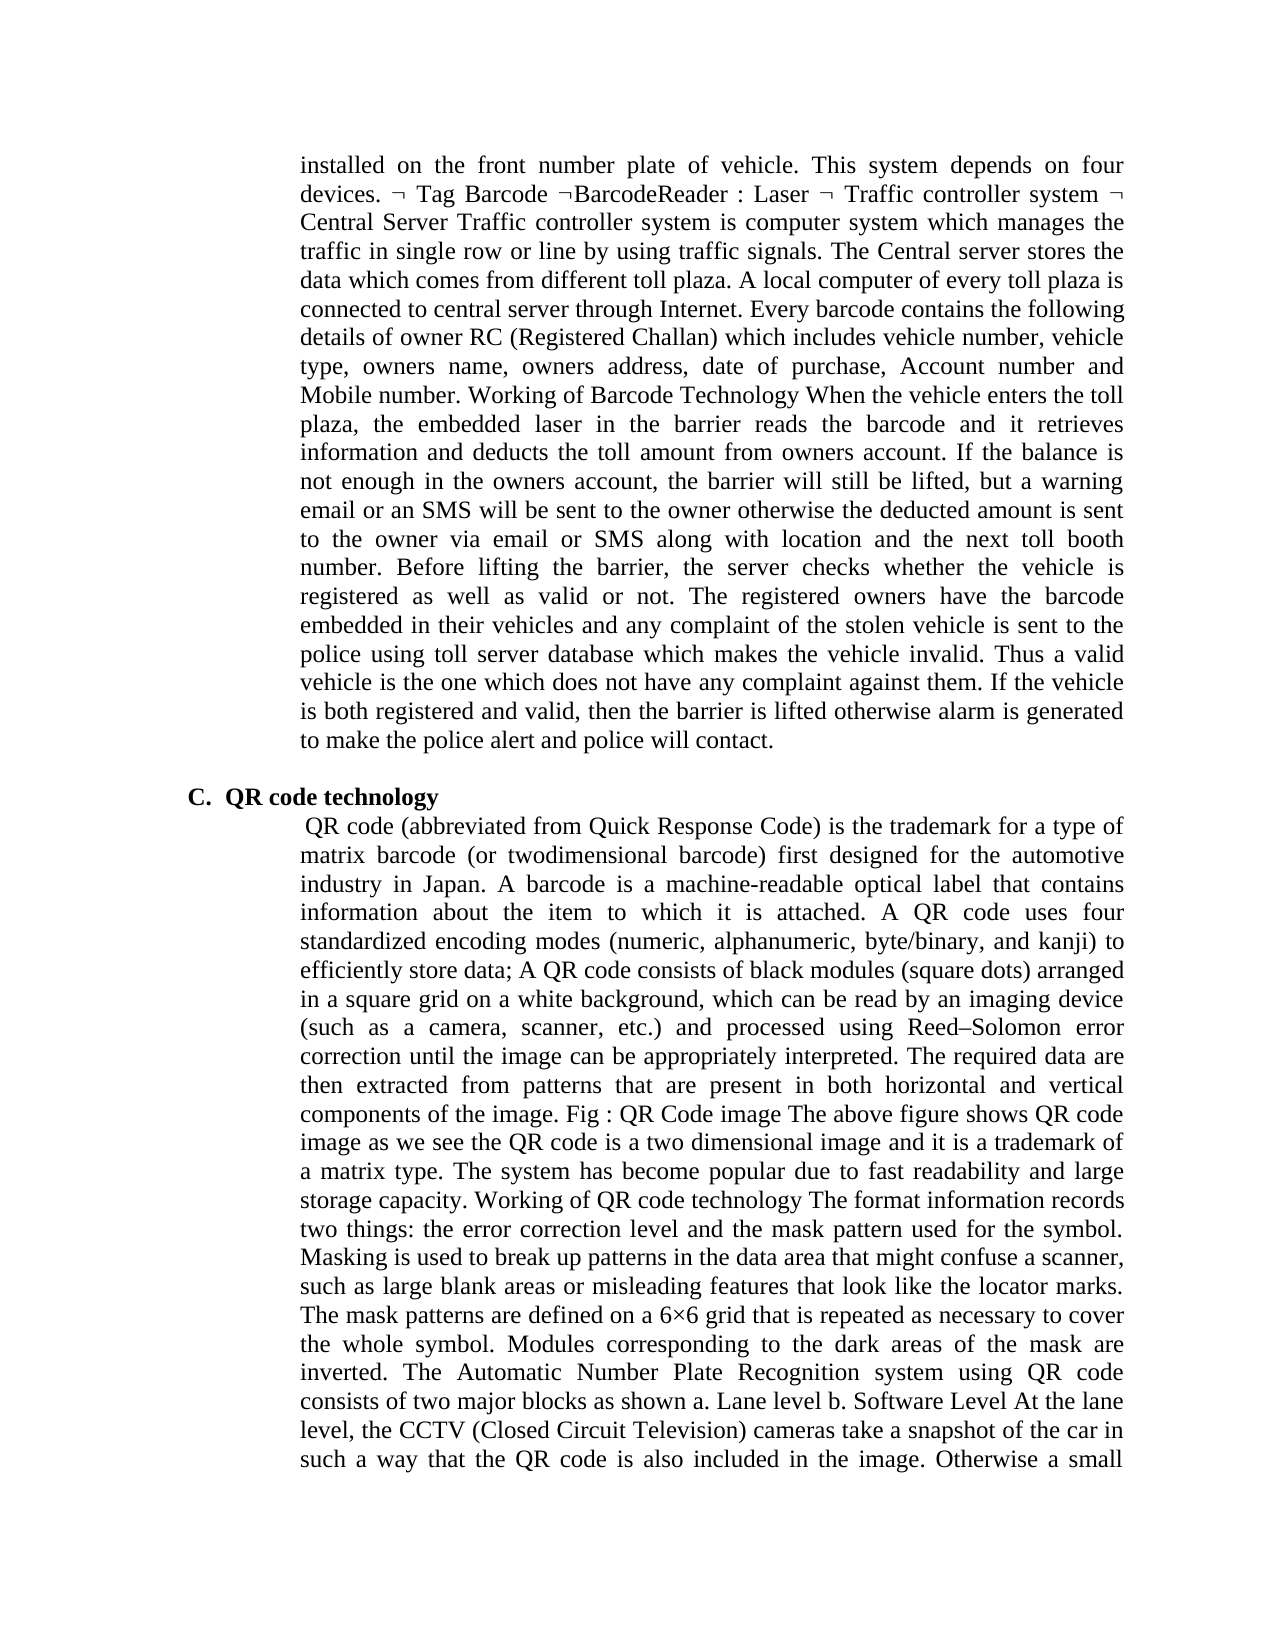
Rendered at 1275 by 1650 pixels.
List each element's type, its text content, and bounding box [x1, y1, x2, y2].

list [300, 150, 1125, 754]
list QR code technology [187, 782, 1125, 811]
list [300, 811, 1125, 1472]
